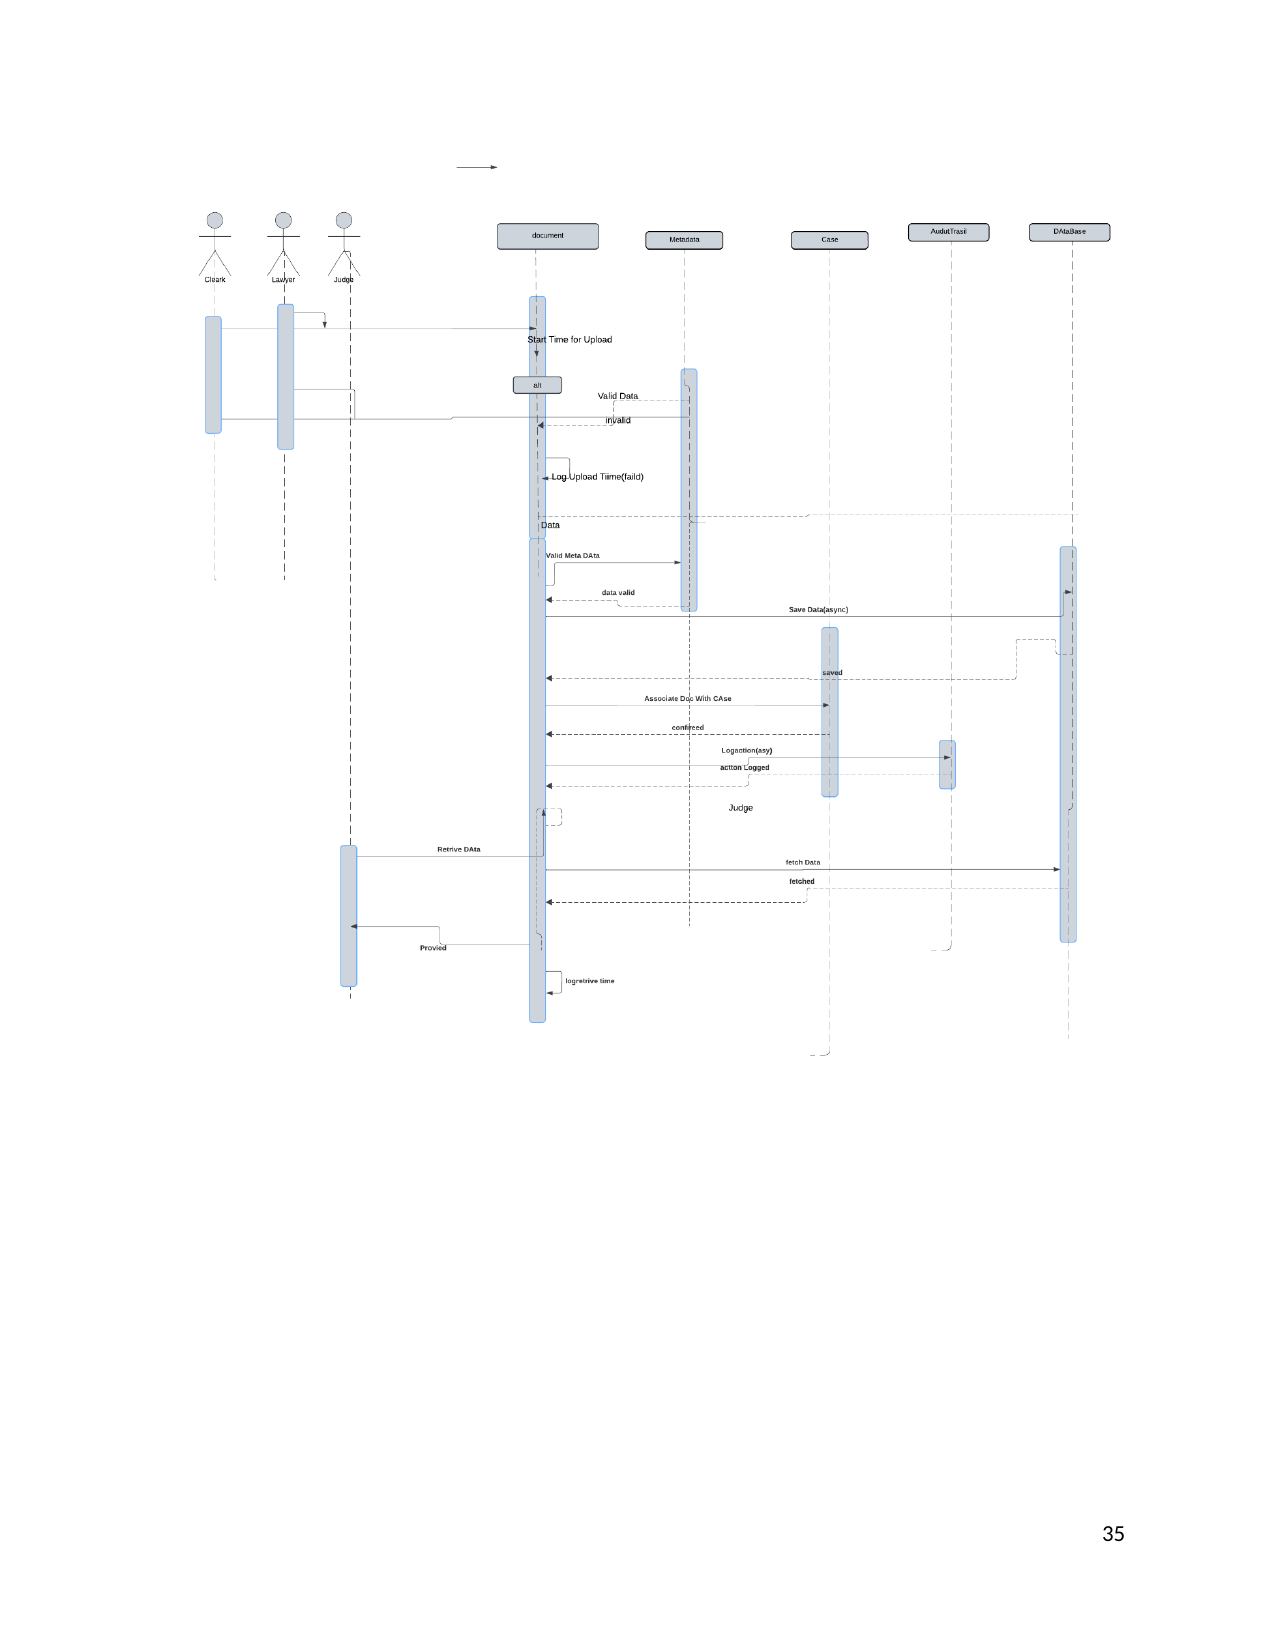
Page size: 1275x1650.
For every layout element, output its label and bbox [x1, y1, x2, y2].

picture [150, 150, 1125, 1071]
